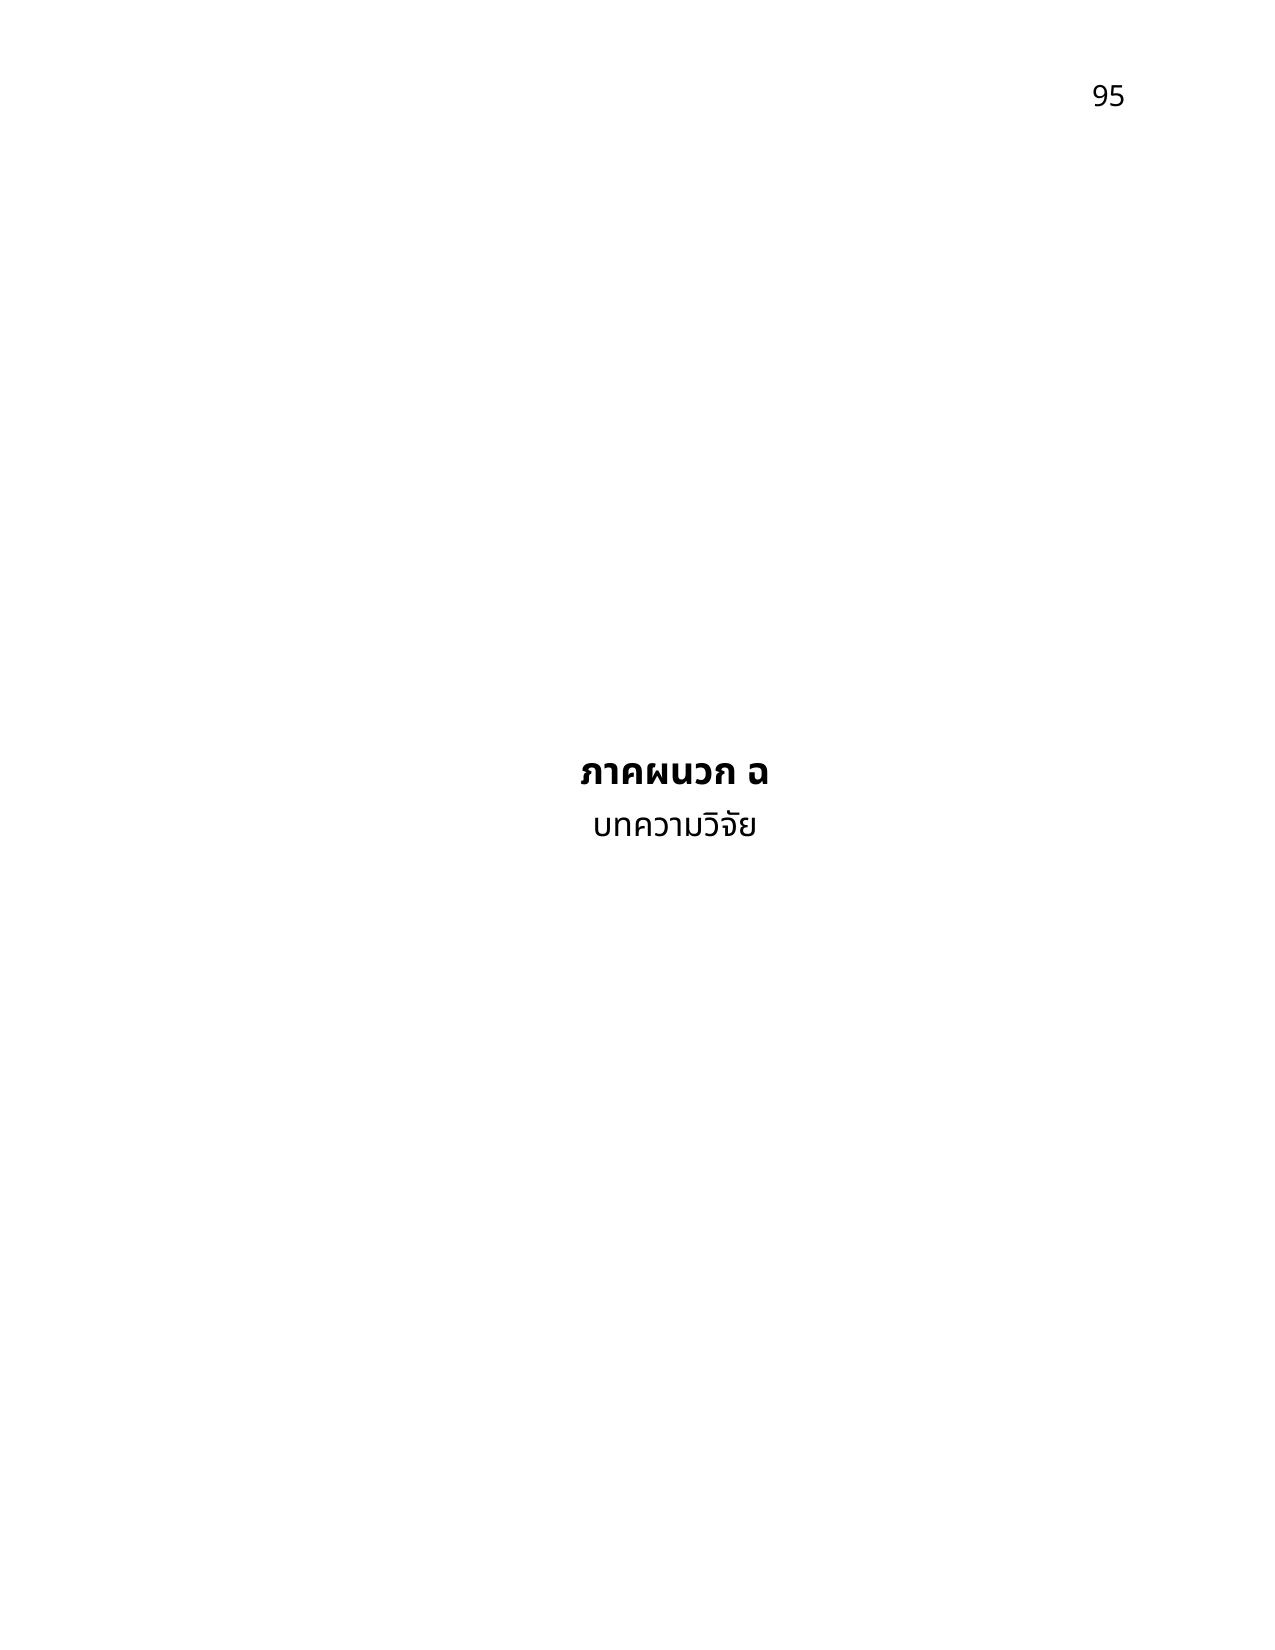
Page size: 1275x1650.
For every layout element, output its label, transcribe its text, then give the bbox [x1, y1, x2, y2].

text ภาคผนวก ฉ [225, 745, 1125, 801]
text บทความวิจัย [225, 801, 1125, 852]
